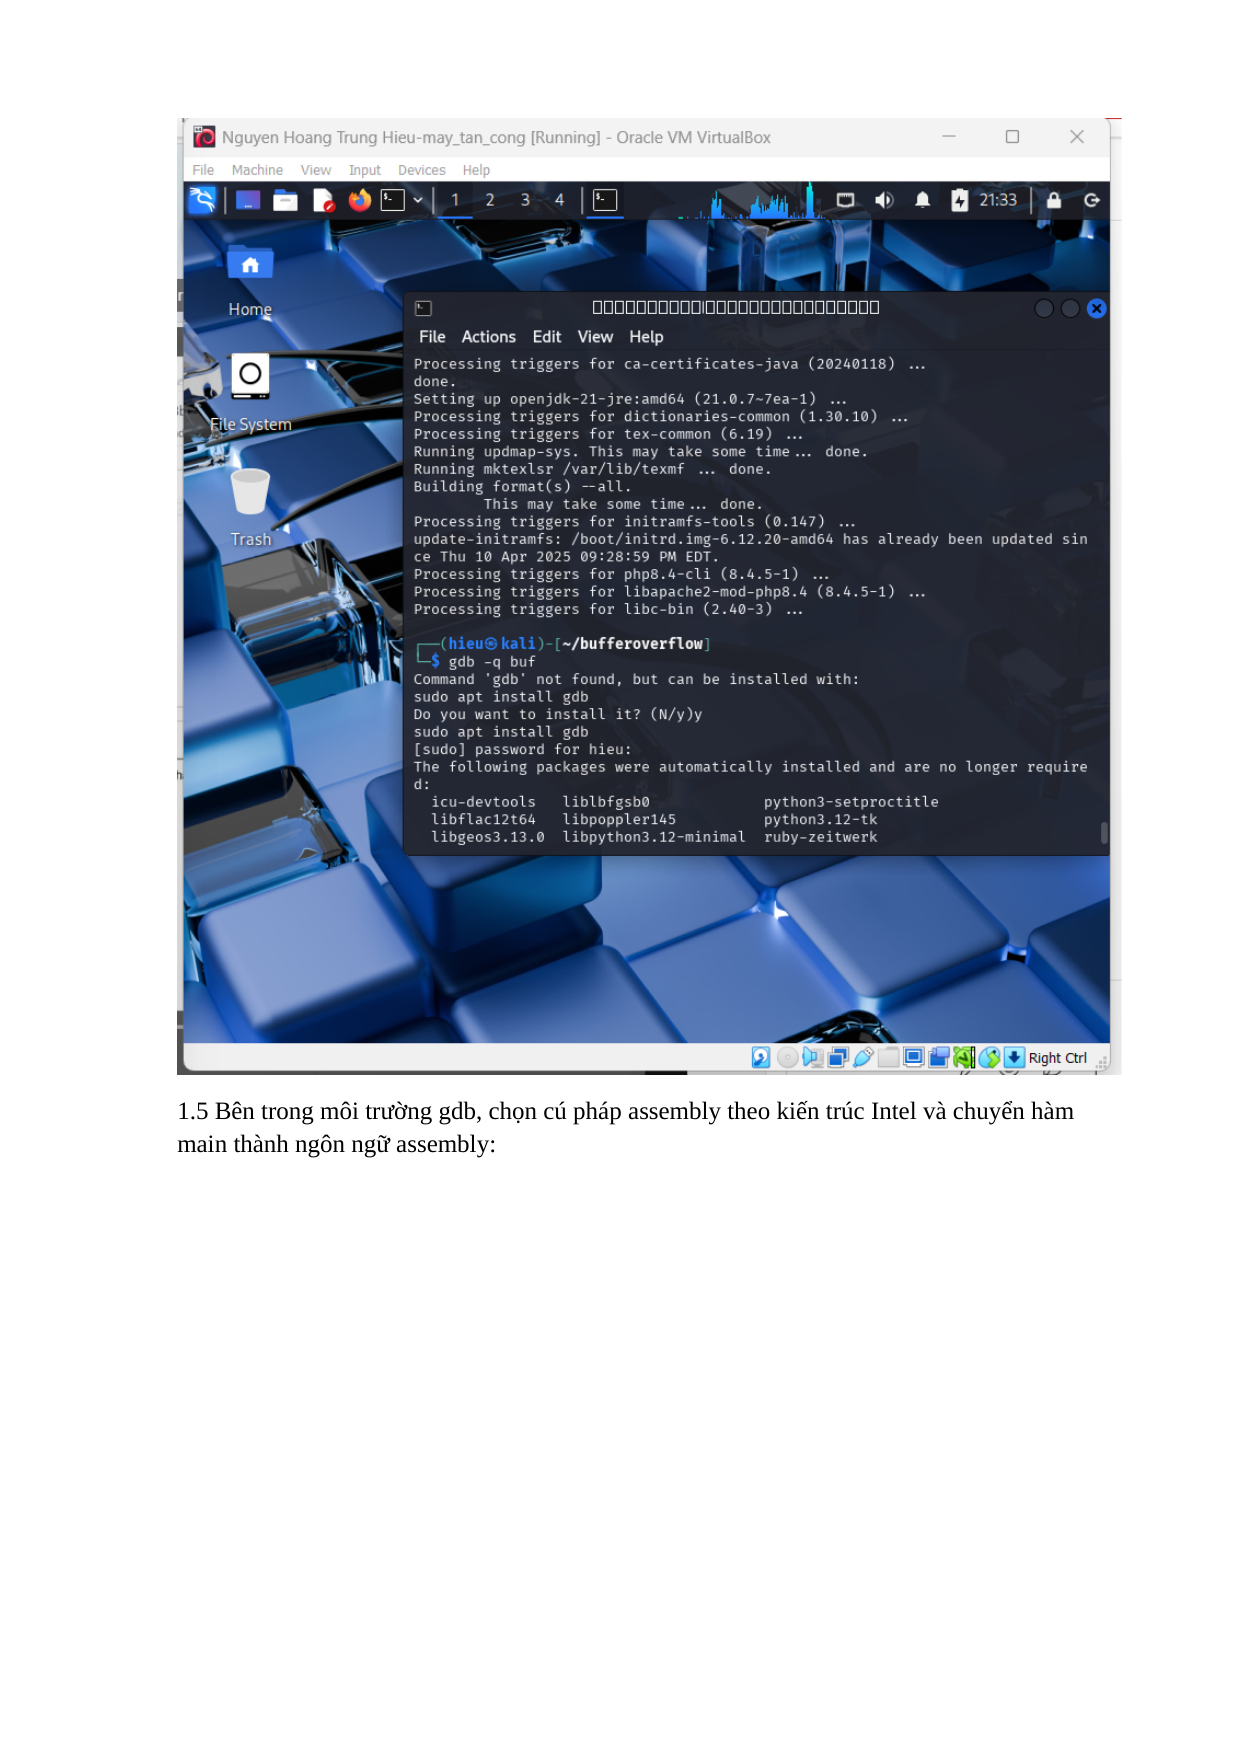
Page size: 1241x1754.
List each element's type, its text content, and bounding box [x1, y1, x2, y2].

text 1.5 Bên trong môi trường gdb, chọn cú pháp assembly theo kiến trúc Intel và chuyển hàm main thành ngôn ngữ assembly: [177, 1096, 1122, 1158]
picture [177, 118, 1122, 1075]
